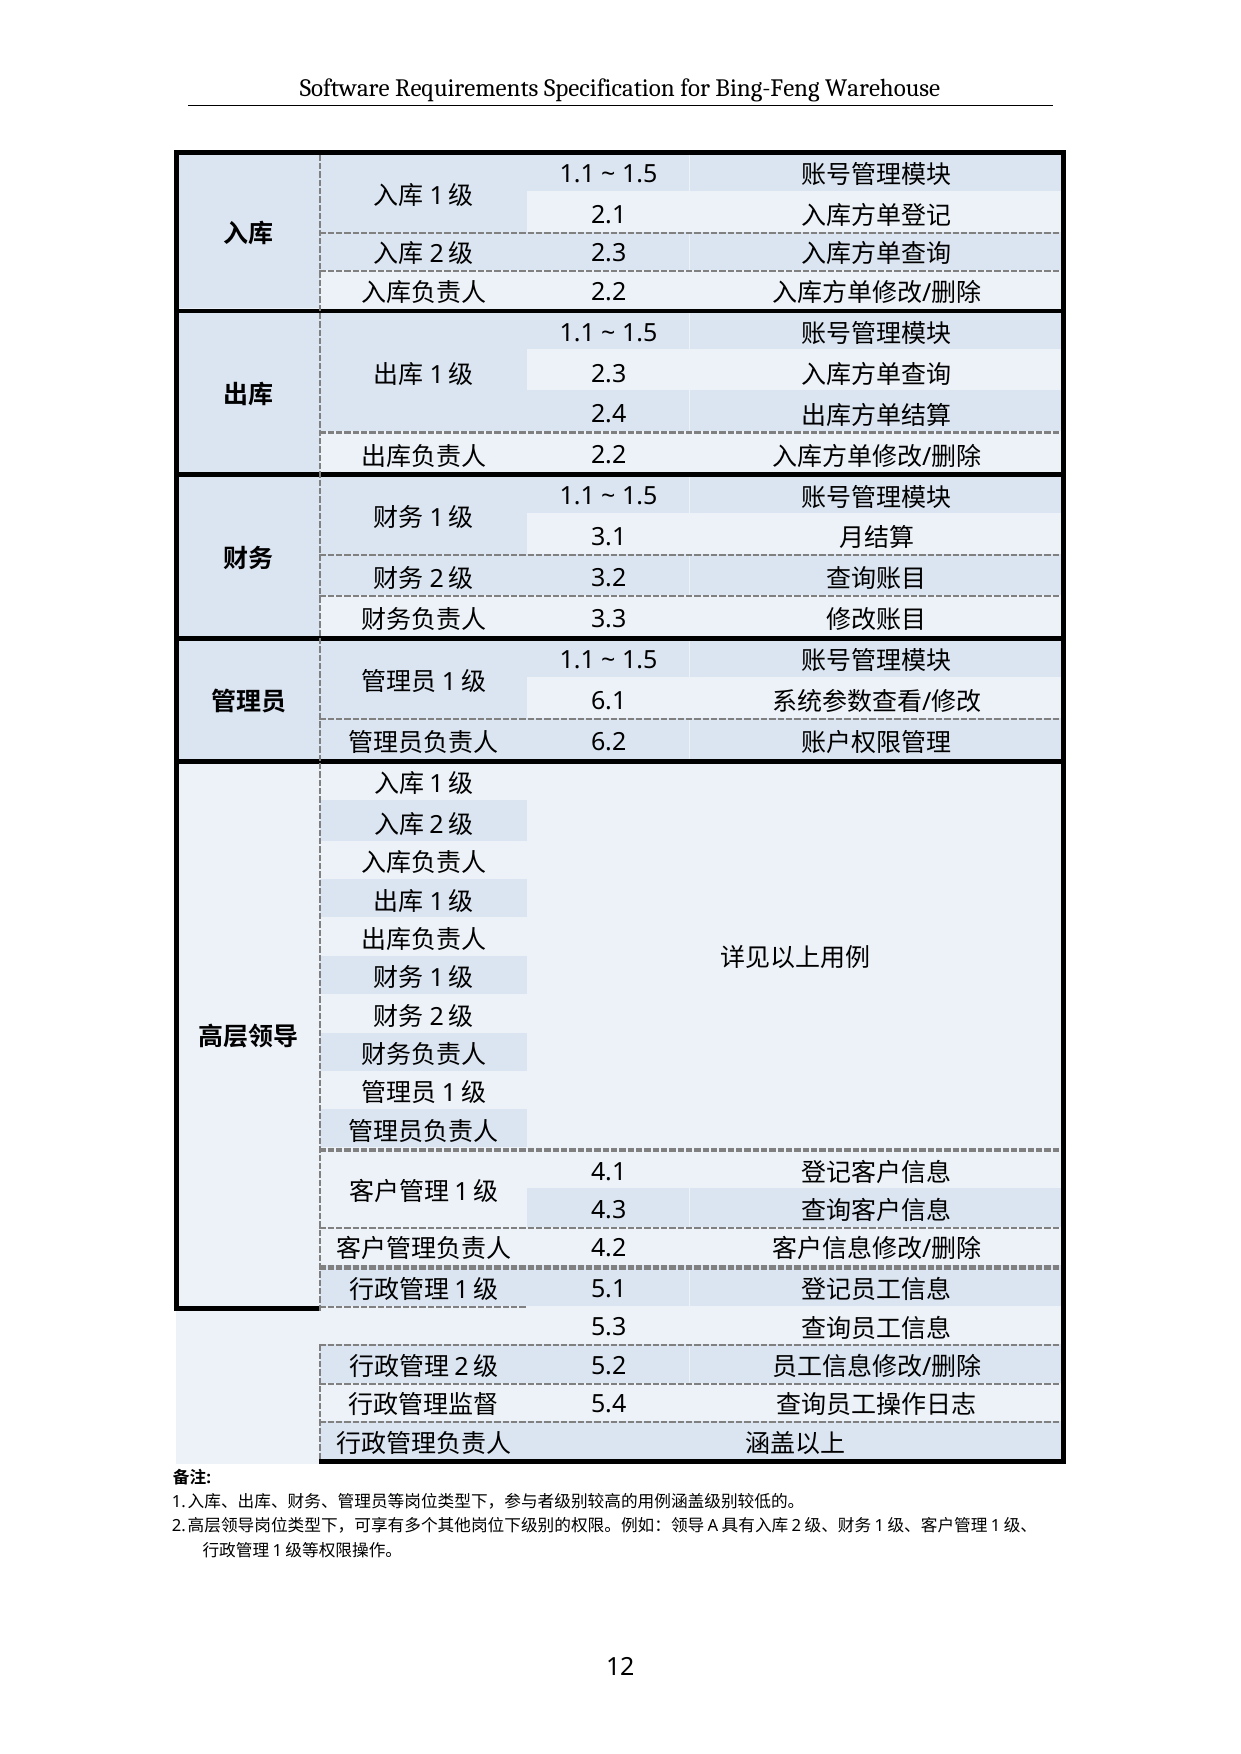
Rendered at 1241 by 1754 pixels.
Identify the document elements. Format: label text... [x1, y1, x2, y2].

table_cell 1.1 ~ 1.5 [527, 477, 689, 513]
list 入库、出库、财务、管理员等岗位类型下，参与者级别较高的用例涵盖级别较低的。 [172, 1488, 1053, 1512]
table_cell 入库负责人 [320, 841, 527, 879]
table_cell 管理员负责人 [320, 718, 527, 759]
table_cell 5.2 [527, 1344, 689, 1383]
table_cell 入库负责人 [320, 270, 527, 308]
table_cell 查询员工信息 [690, 1306, 1061, 1344]
table_cell 查询客户信息 [690, 1188, 1061, 1227]
table_cell 管理员 [179, 641, 320, 759]
table_cell 5.4 [527, 1383, 689, 1421]
table_cell 客户管理1级 [320, 1148, 527, 1227]
table_cell 入库 2级 [320, 232, 527, 270]
table_cell 高层领导 [179, 764, 320, 1306]
table_cell 2.3 [527, 350, 689, 390]
table_cell 入库 [179, 155, 320, 308]
table_cell 入库 1级 [320, 155, 527, 232]
table_cell 5.3 [527, 1306, 689, 1344]
table_cell 6.2 [527, 718, 689, 759]
table_cell 3.1 [527, 513, 689, 554]
table_cell 账号管理模块 [690, 641, 1061, 677]
table_cell 行政管理2级 [320, 1344, 527, 1383]
table_cell 出库负责人 [320, 918, 527, 956]
table_cell 入库方单查询 [690, 232, 1061, 270]
list 高层领导岗位类型下，可享有多个其他岗位下级别的权限。例如：领导A具有入库2级、财务1级、客户管理1级、行政管理1级等权限操作。 [172, 1512, 1053, 1561]
table_cell 入库1级 [320, 764, 527, 800]
table_cell 管理员1级 [320, 641, 527, 718]
table_cell 查询账目 [690, 554, 1061, 595]
table_cell 行政管理监督 [320, 1383, 527, 1421]
table_cell 月结算 [690, 513, 1061, 554]
table_cell 出库 [179, 313, 320, 472]
table_cell 2.2 [527, 431, 689, 472]
table_cell 管理员负责人 [320, 1109, 527, 1147]
table_cell 出库方单结算 [690, 390, 1061, 431]
table_cell 财务 2级 [320, 554, 527, 595]
table_cell 1.1 ~ 1.5 [527, 155, 689, 191]
table_cell 财务 [179, 477, 320, 636]
table_cell 2.4 [527, 390, 689, 431]
table_cell 账号管理模块 [690, 155, 1061, 191]
table_cell 出库负责人 [320, 431, 527, 472]
table_cell 账号管理模块 [690, 477, 1061, 513]
table_cell 财务负责人 [320, 1033, 527, 1071]
table_cell 客户信息修改/删除 [690, 1227, 1061, 1265]
table_cell 系统参数查看/修改 [690, 677, 1061, 718]
table_cell 详见以上用例 [527, 764, 1061, 1147]
table_cell 财务 1级 [320, 477, 527, 554]
table_cell 财务 1级 [320, 956, 527, 994]
table_cell 入库方单修改/删除 [690, 431, 1061, 472]
table_cell 财务负责人 [320, 595, 527, 636]
table_cell 2.3 [527, 232, 689, 270]
table_cell 1.1 ~ 1.5 [527, 313, 689, 349]
table_cell 3.2 [527, 554, 689, 595]
table_cell 4.2 [527, 1227, 689, 1265]
table_cell 涵盖以上 [527, 1421, 1061, 1459]
table_cell 登记员工信息 [690, 1265, 1061, 1306]
table_cell 5.1 [527, 1265, 689, 1306]
table_cell 6.1 [527, 677, 689, 718]
table_cell 出库 1级 [320, 313, 527, 431]
table_cell 查询员工操作日志 [690, 1383, 1061, 1421]
table_cell 客户管理负责人 [320, 1227, 527, 1265]
table_cell 3.3 [527, 595, 689, 636]
table_cell 4.3 [527, 1188, 689, 1227]
table_cell 入库方单查询 [690, 350, 1061, 390]
table_cell 入库2级 [320, 800, 527, 841]
table_cell 入库方单登记 [690, 191, 1061, 232]
table_cell 行政管理1级 [320, 1265, 527, 1306]
table_cell 登记客户信息 [690, 1148, 1061, 1188]
table_cell 管理员1级 [320, 1071, 527, 1109]
table_cell 账户权限管理 [690, 718, 1061, 759]
table_cell 财务 2级 [320, 994, 527, 1032]
text 备注: [173, 1464, 1053, 1488]
table_cell 行政管理负责人 [320, 1421, 527, 1459]
table_cell 1.1 ~ 1.5 [527, 641, 689, 677]
table_cell 2.2 [527, 270, 689, 308]
table_cell 4.1 [527, 1148, 689, 1188]
table_cell 2.1 [527, 191, 689, 232]
table_cell 修改账目 [690, 595, 1061, 636]
table_cell 账号管理模块 [690, 313, 1061, 349]
table_cell 入库方单修改/删除 [690, 270, 1061, 308]
table_cell 员工信息修改/删除 [690, 1344, 1061, 1383]
table_cell 出库 1级 [320, 879, 527, 917]
